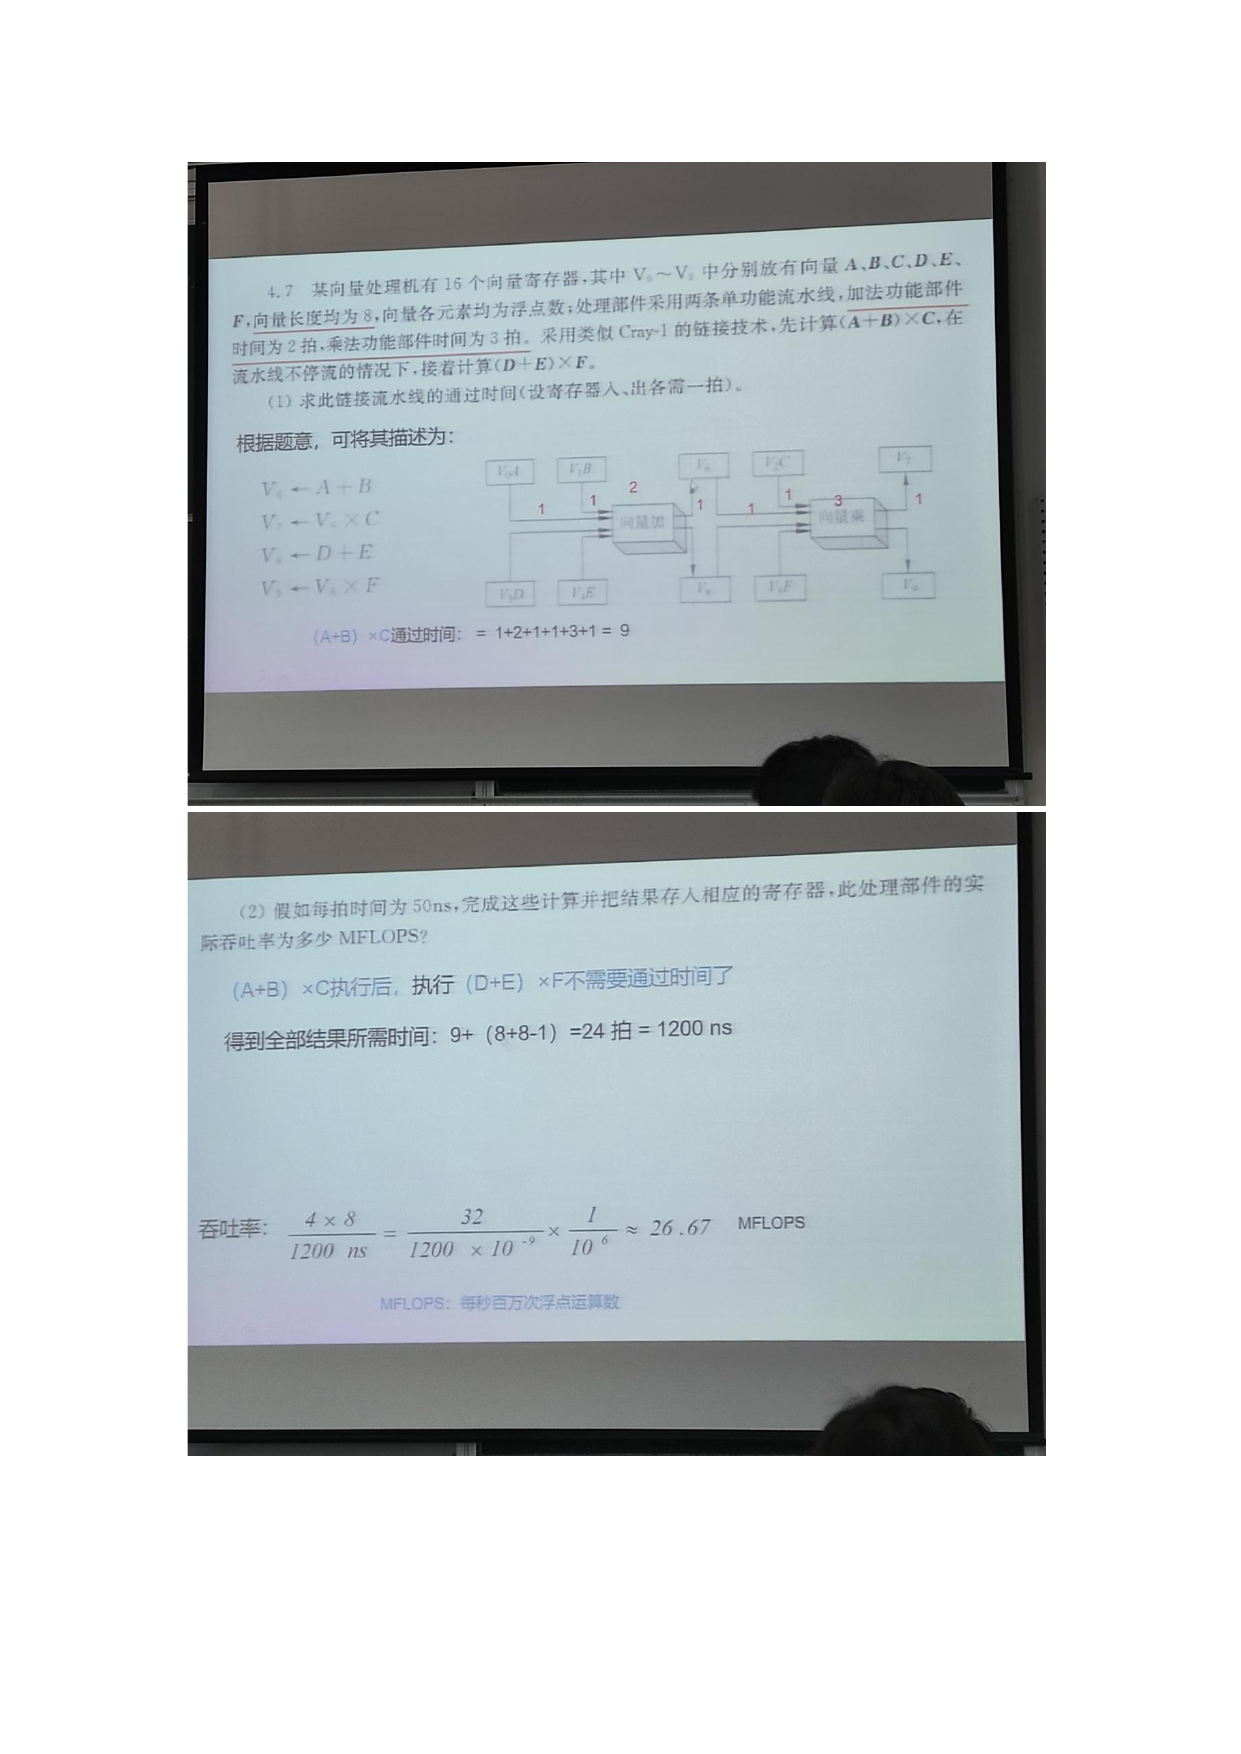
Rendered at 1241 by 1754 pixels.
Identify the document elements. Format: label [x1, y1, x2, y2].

picture [187, 812, 1046, 1456]
picture [187, 162, 1046, 806]
